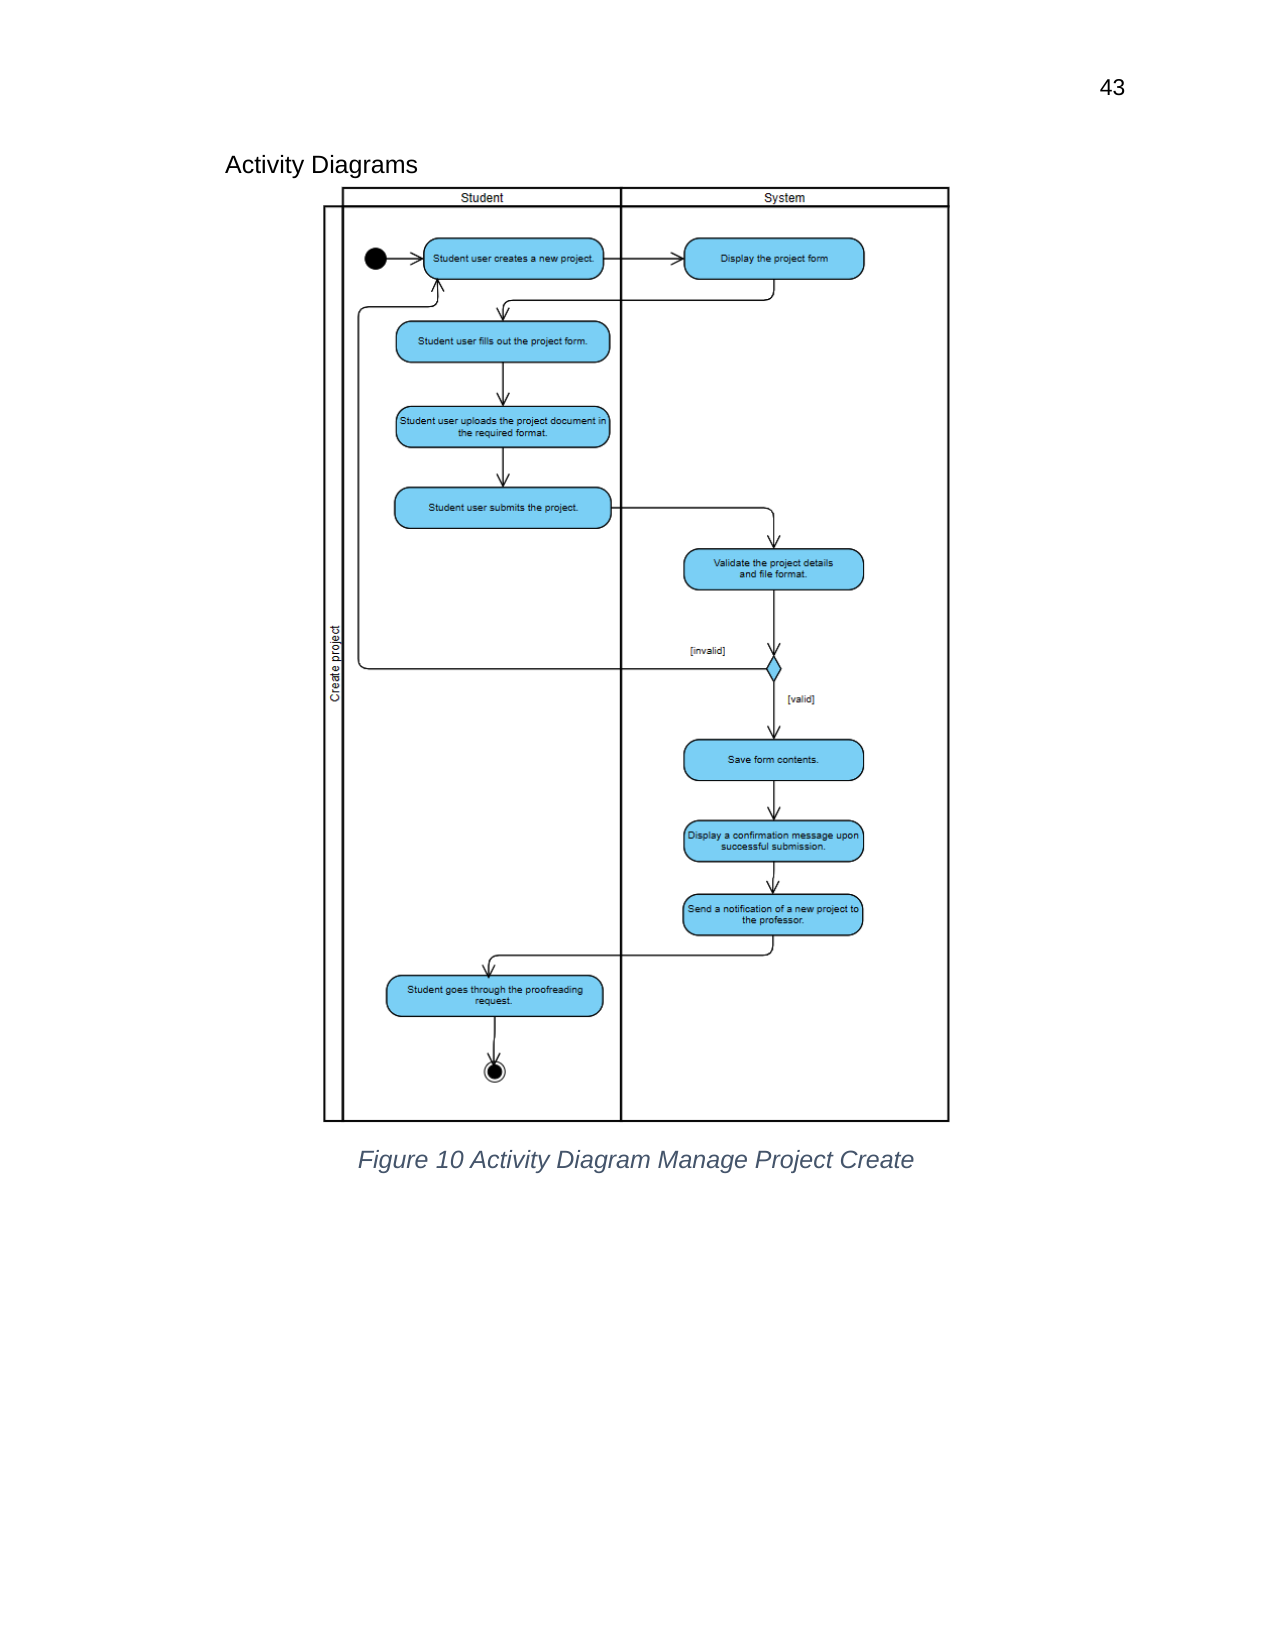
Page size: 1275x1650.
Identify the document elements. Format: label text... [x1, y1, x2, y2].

text Figure 10 Activity Diagram Manage Project Create [150, 1145, 1125, 1174]
subtitle Activity Diagrams [150, 150, 1125, 179]
picture [315, 181, 960, 1127]
